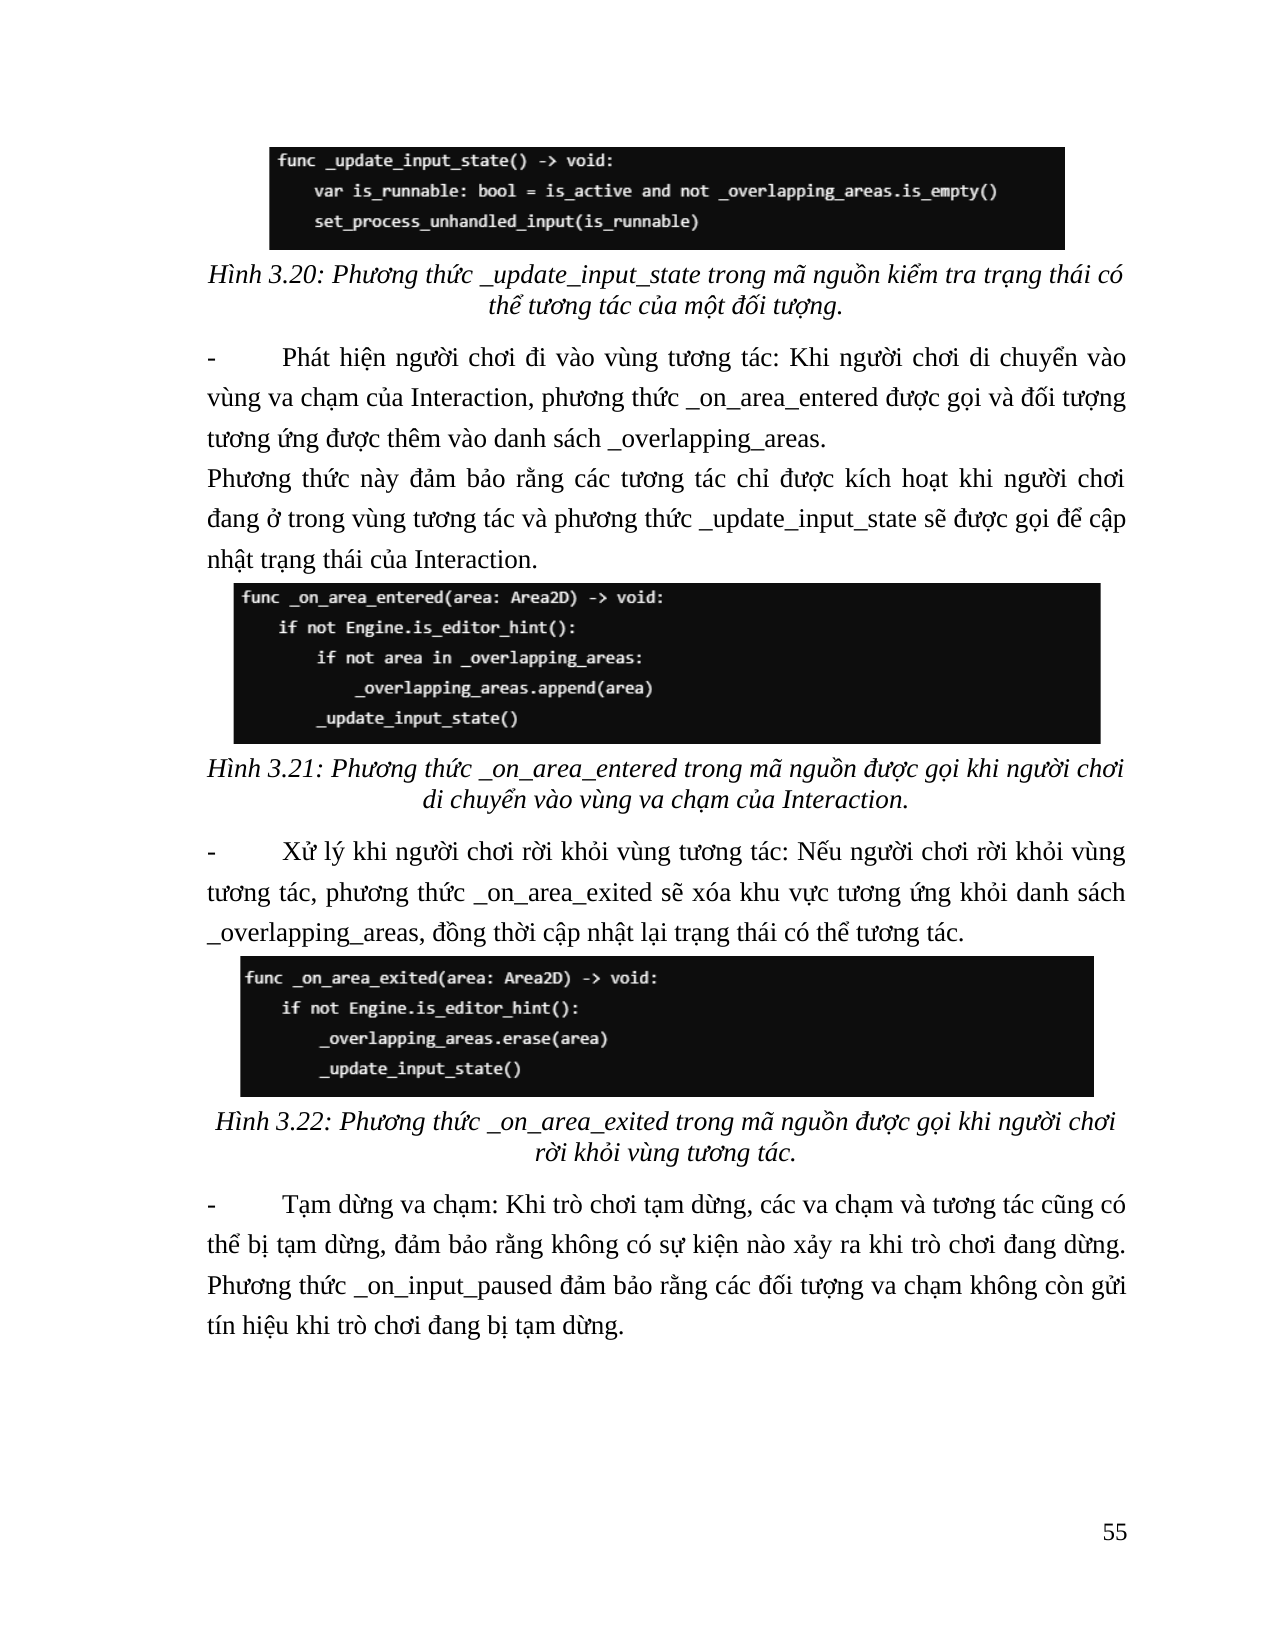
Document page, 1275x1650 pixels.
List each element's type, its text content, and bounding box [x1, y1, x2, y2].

picture [240, 956, 1094, 1097]
text Phương thức này đảm bảo rằng các tương tác chỉ được kích hoạt khi người chơi đang ở trong vùng tương tác và phương thức _update_input_state sẽ được gọi để cập nhật trạng thái của Interaction. [207, 462, 1127, 574]
text - Phát hiện người chơi đi vào vùng tương tác: Khi người chơi di chuyển vào vùng va chạm của Interaction, phương thức _on_area_entered được gọi và đối tượng tương ứng được thêm vào danh sách _overlapping_areas. [207, 341, 1127, 453]
text Hình 3.21: Phương thức _on_area_entered trong mã nguồn được gọi khi người chơi di chuyển vào vùng va chạm của Interaction. [207, 752, 1127, 814]
text - Tạm dừng va chạm: Khi trò chơi tạm dừng, các va chạm và tương tác cũng có thể bị tạm dừng, đảm bảo rằng không có sự kiện nào xảy ra khi trò chơi đang dừng. Phương thức _on_input_paused đảm bảo rằng các đối tượng va chạm không còn gửi tín hiệu khi trò chơi đang bị tạm dừng. [207, 1188, 1127, 1340]
picture [269, 147, 1065, 250]
text - Xử lý khi người chơi rời khỏi vùng tương tác: Nếu người chơi rời khỏi vùng tương tác, phương thức _on_area_exited sẽ xóa khu vực tương ứng khỏi danh sách _overlapping_areas, đồng thời cập nhật lại trạng thái có thể tương tác. [207, 835, 1127, 947]
text Hình 3.20: Phương thức _update_input_state trong mã nguồn kiểm tra trạng thái có thể tương tác của một đối tượng. [207, 258, 1127, 320]
picture [233, 583, 1101, 744]
text Hình 3.22: Phương thức _on_area_exited trong mã nguồn được gọi khi người chơi rời khỏi vùng tương tác. [207, 1105, 1127, 1167]
